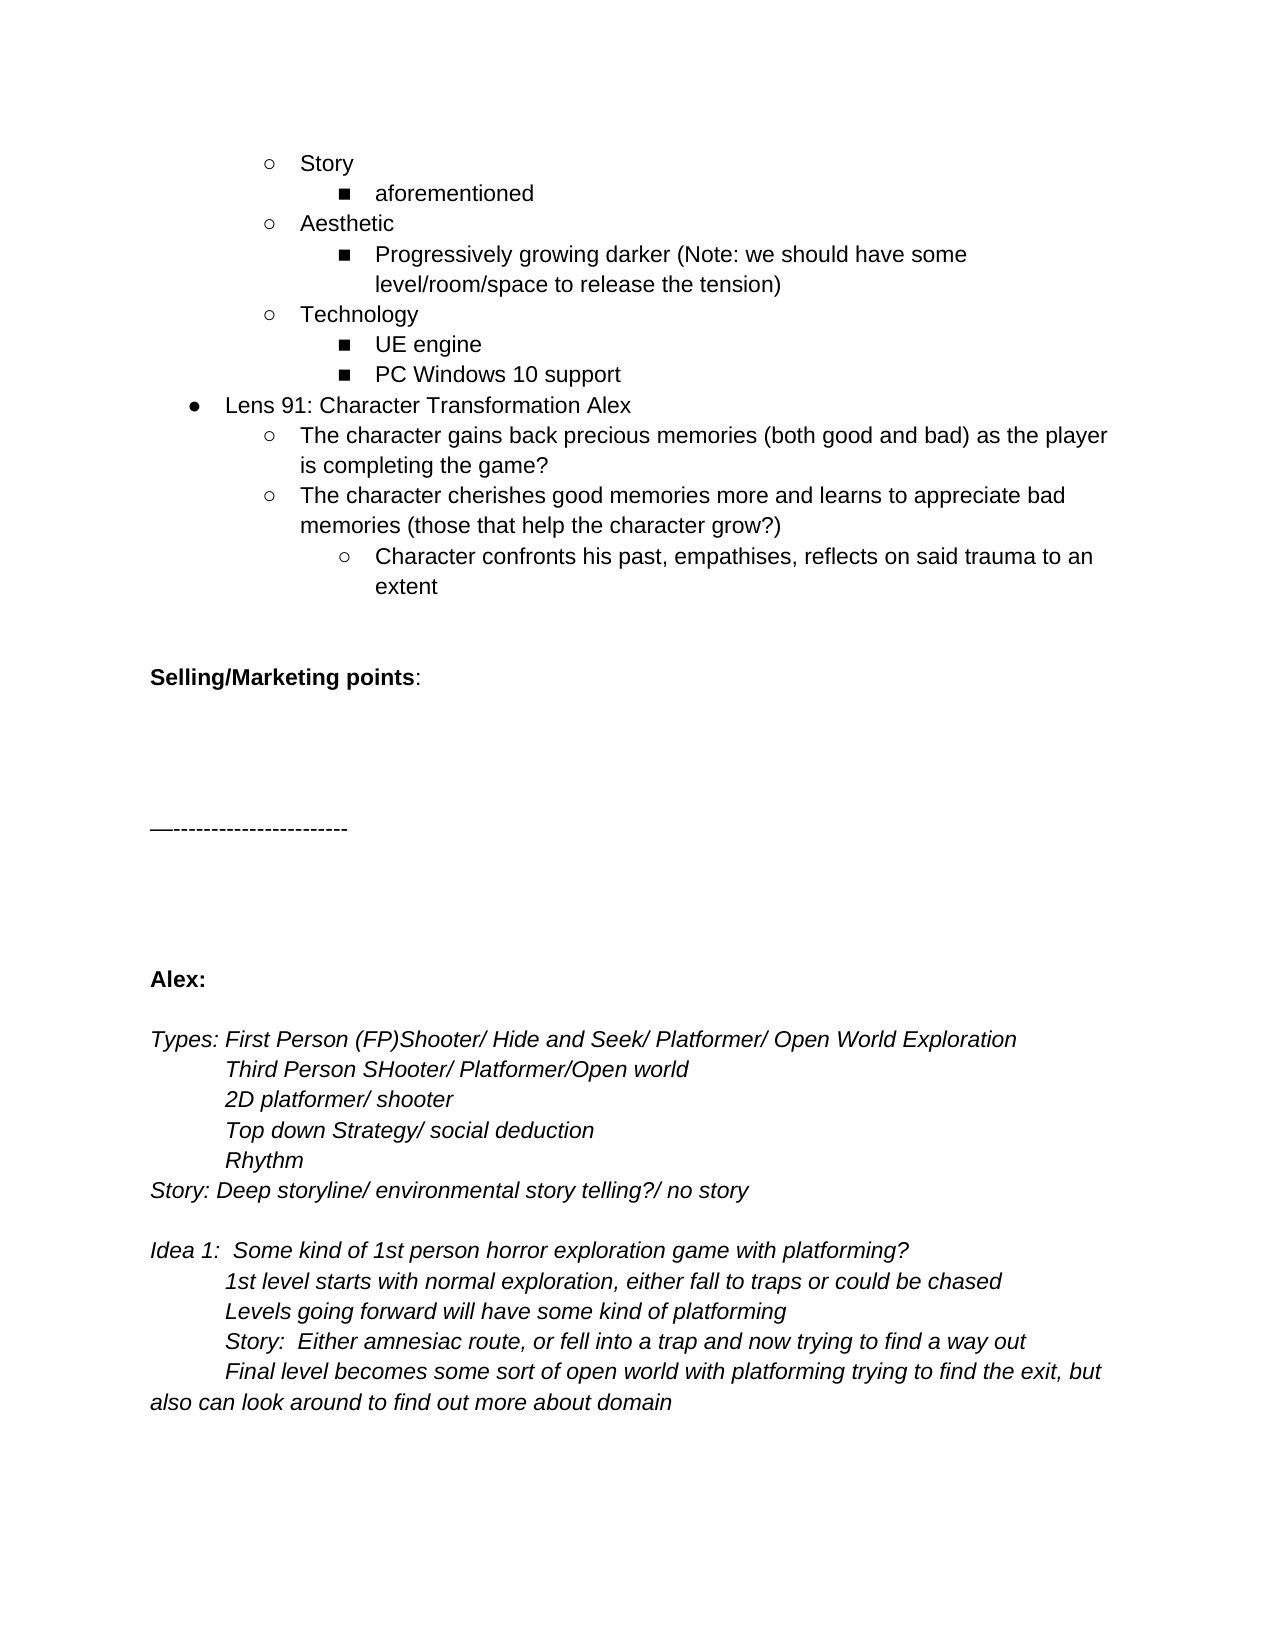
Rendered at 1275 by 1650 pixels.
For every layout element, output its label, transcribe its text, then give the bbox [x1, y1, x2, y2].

text Types: First Person (FP)Shooter/ Hide and Seek/ Platformer/ Open World Exploration [150, 1026, 1125, 1052]
list Aesthetic [262, 210, 1125, 237]
text Final level becomes some sort of open world with platforming trying to find the exit, but also can look around to find out more about domain [150, 1358, 1125, 1415]
text Story: Either amnesiac route, or fell into a trap and now trying to find a way out [150, 1328, 1125, 1354]
list The character gains back precious memories (both good and bad) as the player is completing the game? [262, 422, 1125, 478]
text 2D platformer/ shooter [150, 1086, 1125, 1113]
text 1st level starts with normal exploration, either fall to traps or could be chased [150, 1268, 1125, 1294]
text Alex: [150, 966, 1125, 992]
text Selling/Marketing points: [150, 663, 1125, 690]
text Top down Strategy/ social deduction [150, 1117, 1125, 1143]
text —----------------------- [150, 814, 1125, 841]
list Lens 91: Character Transformation Alex [187, 392, 1125, 418]
list Technology [262, 301, 1125, 327]
text Levels going forward will have some kind of platforming [150, 1298, 1125, 1324]
list Character confronts his past, empathises, reflects on said trauma to an extent [337, 543, 1125, 599]
list The character cherishes good memories more and learns to appreciate bad memories (those that help the character grow?) [262, 482, 1125, 539]
text Rhythm [150, 1147, 1125, 1173]
text Idea 1: Some kind of 1st person horror exploration game with platforming? [150, 1237, 1125, 1264]
list UE engine [337, 331, 1125, 358]
list Story [262, 150, 1125, 176]
text Story: Deep storyline/ environmental story telling?/ no story [150, 1177, 1125, 1203]
text Third Person SHooter/ Platformer/Open world [150, 1056, 1125, 1083]
list aforementioned [337, 180, 1125, 207]
list PC Windows 10 support [337, 361, 1125, 388]
list Progressively growing darker (Note: we should have some level/room/space to release the tension) [337, 241, 1125, 297]
